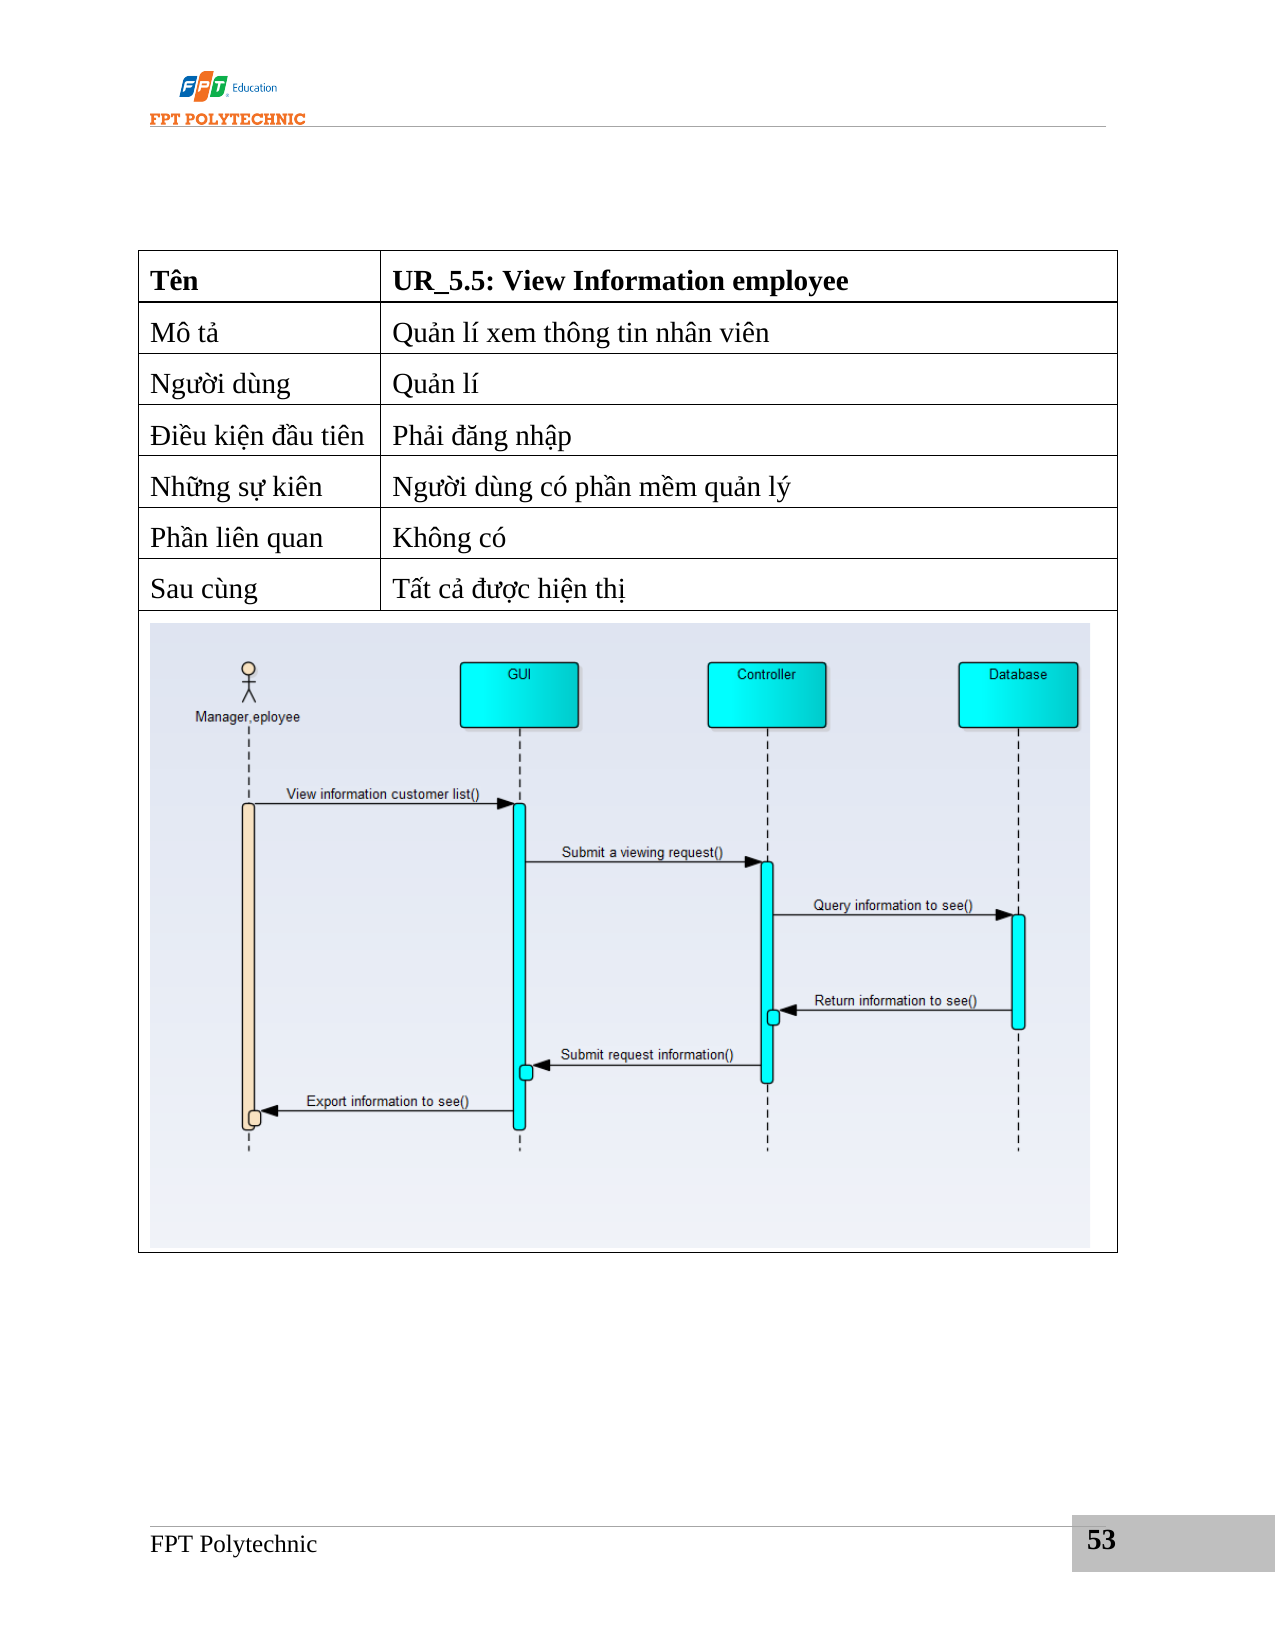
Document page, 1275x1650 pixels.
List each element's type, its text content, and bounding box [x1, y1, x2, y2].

table_cell [139, 611, 1117, 1252]
table_header UR_5.5: View Information employee [381, 251, 1117, 301]
table_cell Người dùng có phần mềm quản lý [381, 456, 1117, 507]
table_cell Quản lí xem thông tin nhân viên [381, 303, 1117, 353]
table_cell Mô tả [139, 303, 380, 353]
table_cell Phải đăng nhập [381, 405, 1117, 455]
picture [150, 71, 306, 125]
table_cell Những sự kiên [139, 456, 380, 507]
table_header Tên [139, 251, 380, 301]
table_cell Sau cùng [139, 559, 380, 609]
table_cell Không có [381, 508, 1117, 558]
table_cell Điều kiện đầu tiên [139, 405, 380, 455]
picture [150, 623, 1091, 1248]
table_cell Phần liên quan [139, 508, 380, 558]
table_cell Tất cả được hiện thị [381, 559, 1117, 609]
table_cell Quản lí [381, 354, 1117, 404]
table_cell Người dùng [139, 354, 380, 404]
